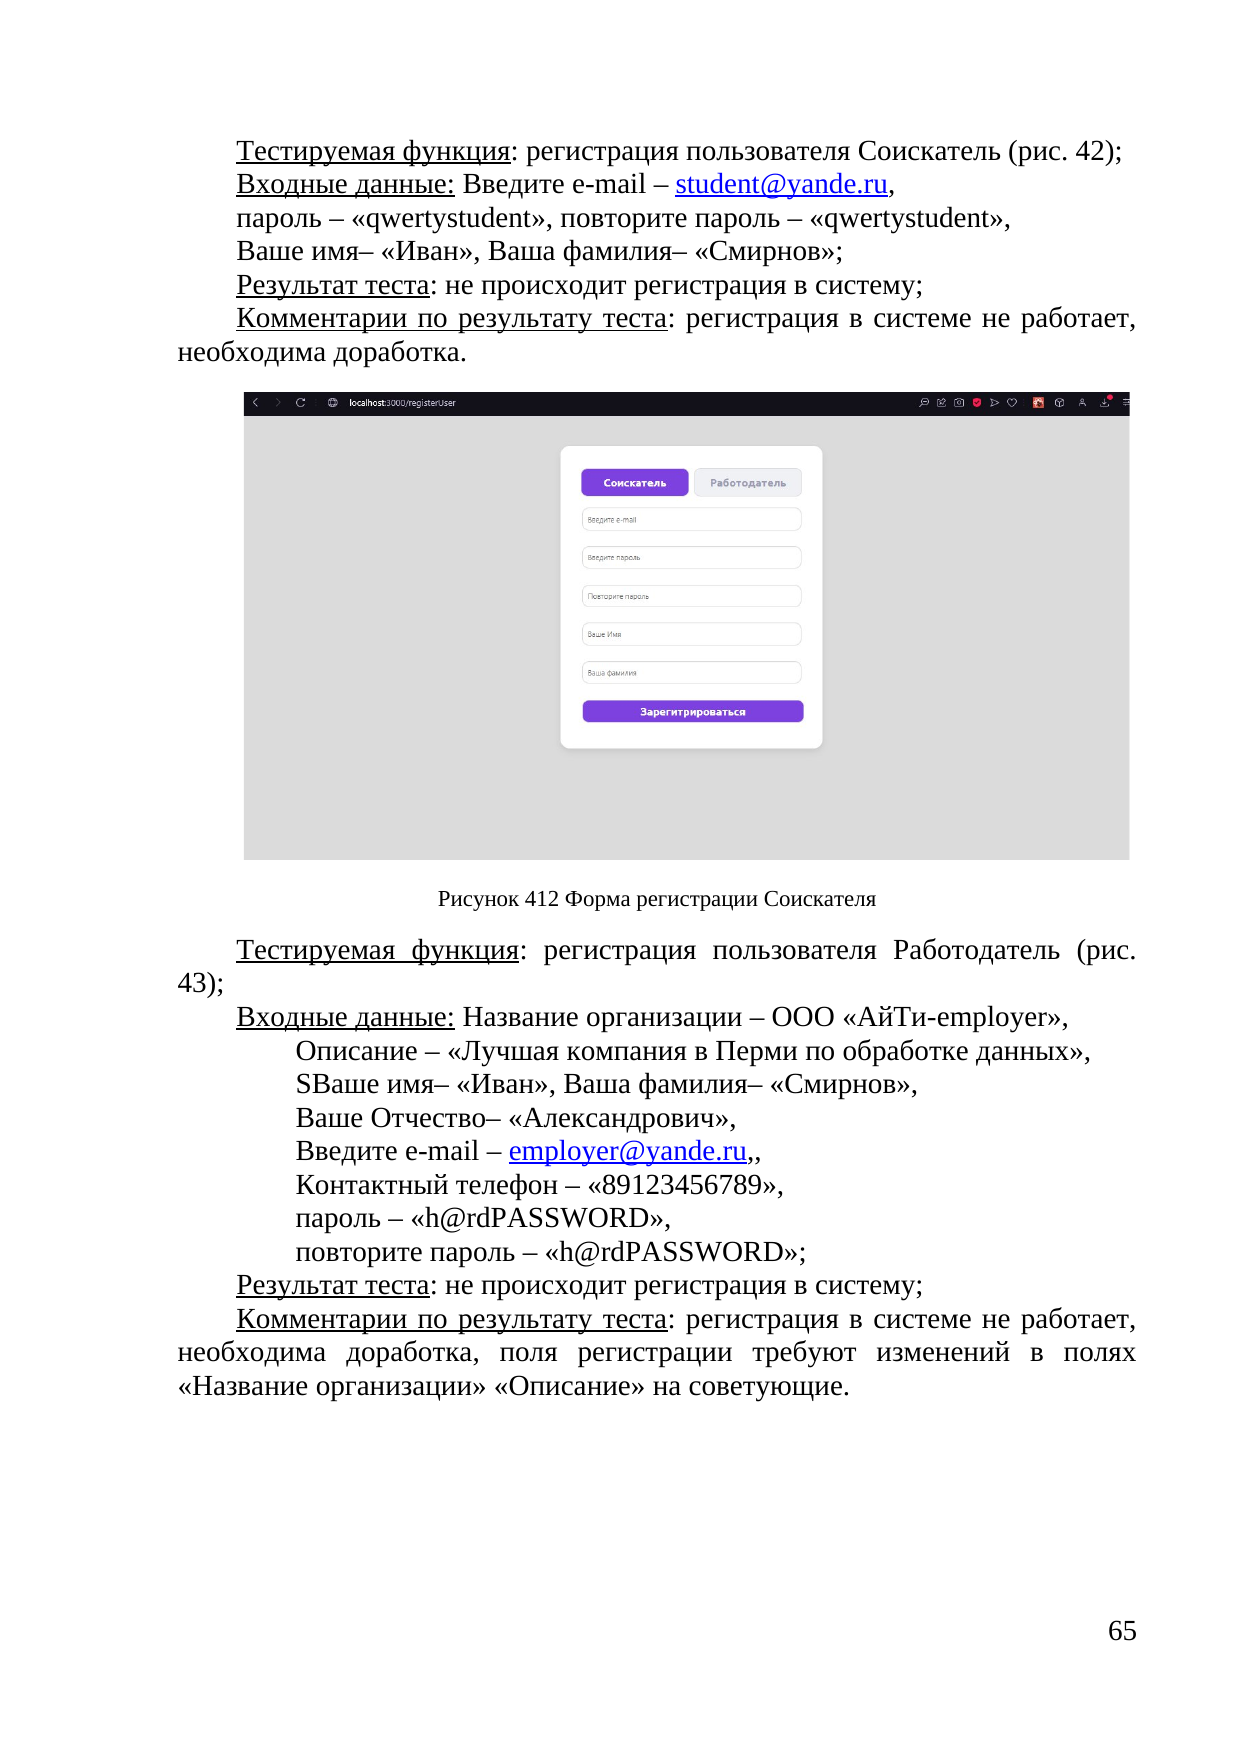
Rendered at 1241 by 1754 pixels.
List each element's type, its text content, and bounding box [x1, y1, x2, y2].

text повторите пароль – «h@rdPASSWORD»; [236, 1234, 1137, 1267]
text Входные данные: Название организации – ООО «АйТи-employer», [177, 999, 1137, 1033]
text SВаше имя– «Иван», Ваша фамилия– «Смирнов», [236, 1066, 1137, 1100]
text Введите e-mail – employer@yande.ru,, [236, 1133, 1137, 1167]
text Контактный телефон – «89123456789», [236, 1167, 1137, 1200]
text Комментарии по результату теста: регистрация в системе не работает, необходима доработка. [177, 301, 1137, 368]
text Комментарии по результату теста: регистрация в системе не работает, необходима доработка, поля регистрации требуют изменений в полях «Название организации» «Описание» на советующие. [177, 1301, 1137, 1402]
text Описание – «Лучшая компания в Перми по обработке данных», [236, 1033, 1137, 1066]
text Ваше имя– «Иван», Ваша фамилия– «Смирнов»; [177, 233, 1137, 267]
text пароль – «qwertystudent», повторите пароль – «qwertystudent», [177, 200, 1137, 233]
text Результат теста: не происходит регистрация в систему; [177, 267, 1137, 301]
text Результат теста: не происходит регистрация в систему; [177, 1267, 1137, 1301]
text Входные данные: Введите e-mail – student@yande.ru, [177, 166, 1137, 200]
text пароль – «h@rdPASSWORD», [236, 1200, 1137, 1234]
text Тестируемая функция: регистрация пользователя Работодатель (рис. 43); [177, 932, 1137, 999]
picture [243, 392, 1130, 860]
text Тестируемая функция: регистрация пользователя Соискатель (рис. 42); [177, 133, 1137, 166]
text Ваше Отчество– «Александрович», [236, 1100, 1137, 1133]
